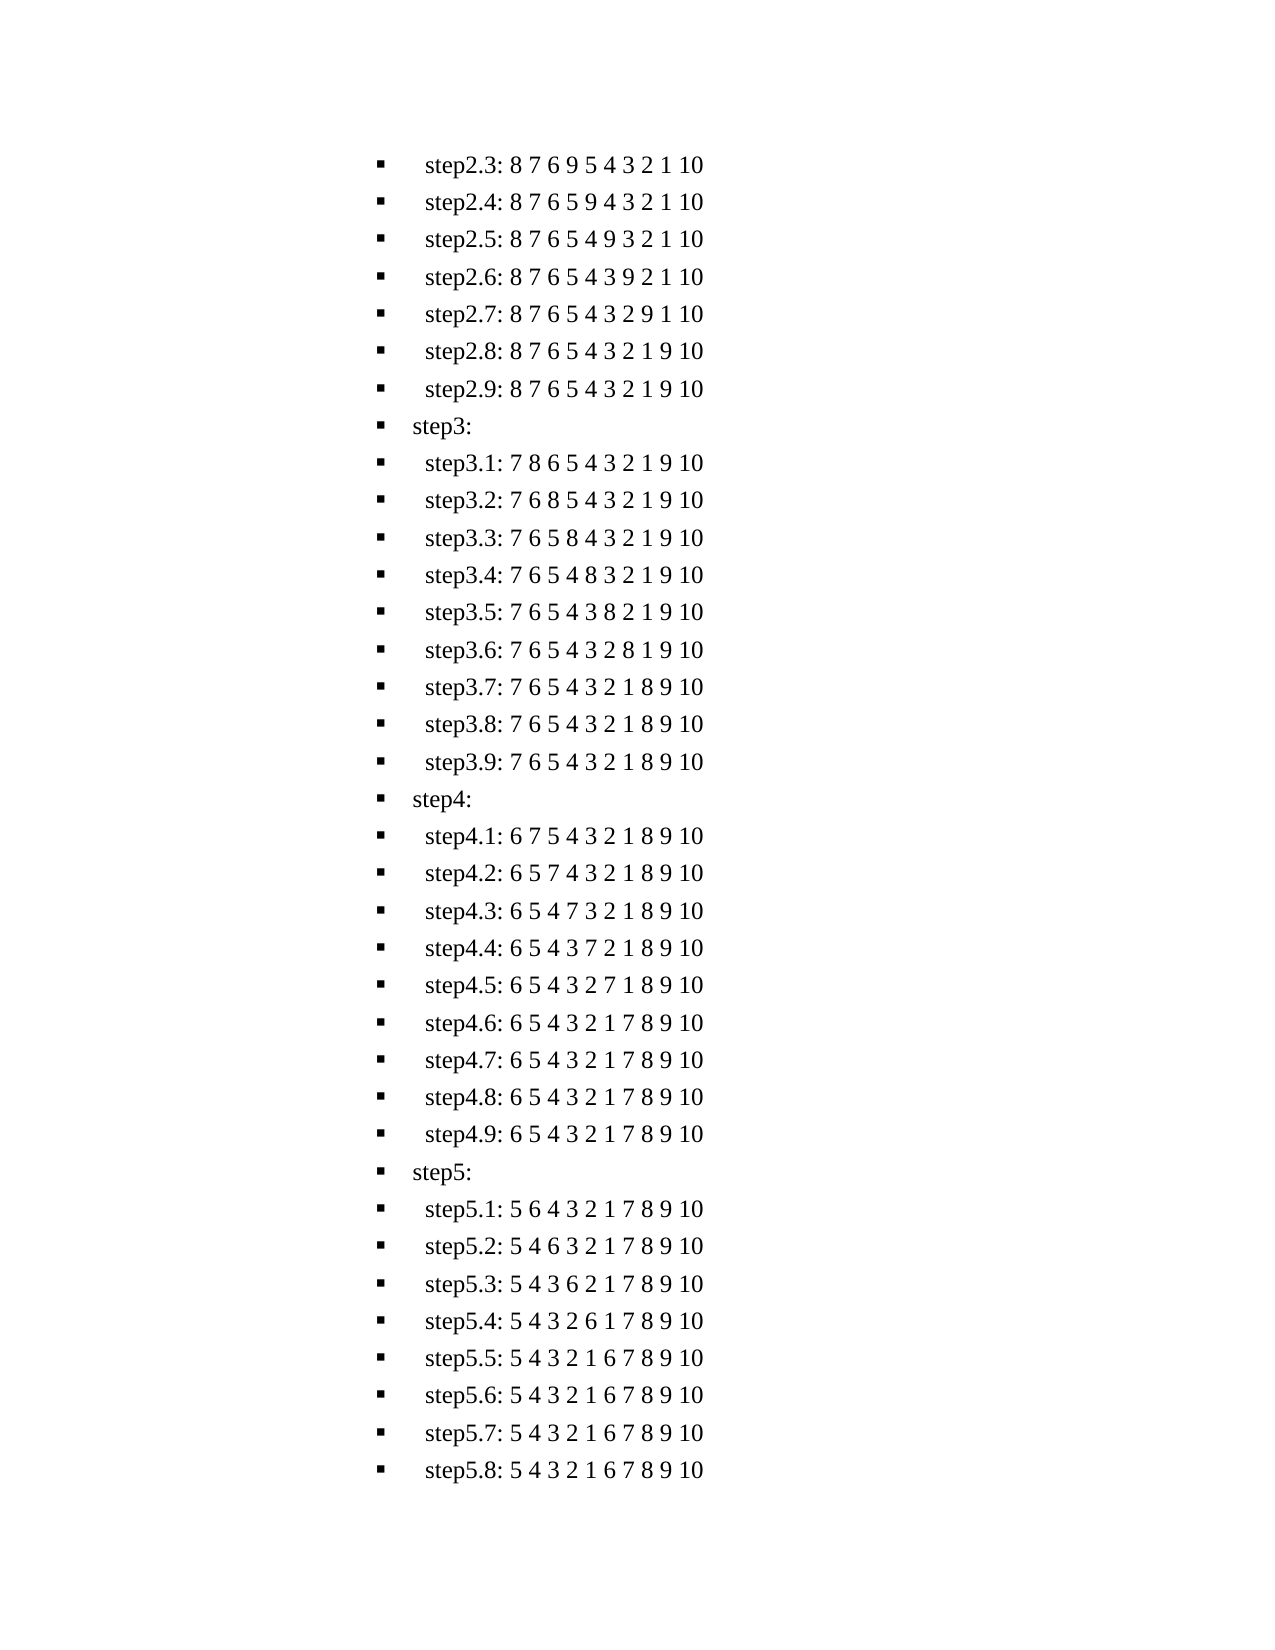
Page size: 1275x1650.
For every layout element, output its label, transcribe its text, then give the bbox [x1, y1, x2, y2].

list step5: [375, 1157, 1125, 1186]
list step3.8: 7 6 5 4 3 2 1 8 9 10 [375, 709, 1125, 738]
list step5.1: 5 6 4 3 2 1 7 8 9 10 [375, 1194, 1125, 1223]
list step5.3: 5 4 3 6 2 1 7 8 9 10 [375, 1269, 1125, 1297]
list step5.4: 5 4 3 2 6 1 7 8 9 10 [375, 1306, 1125, 1335]
list step3.5: 7 6 5 4 3 8 2 1 9 10 [375, 597, 1125, 626]
list step2.6: 8 7 6 5 4 3 9 2 1 10 [375, 262, 1125, 291]
list step2.5: 8 7 6 5 4 9 3 2 1 10 [375, 224, 1125, 253]
list step3.6: 7 6 5 4 3 2 8 1 9 10 [375, 635, 1125, 663]
list step5.7: 5 4 3 2 1 6 7 8 9 10 [375, 1418, 1125, 1447]
list step4.9: 6 5 4 3 2 1 7 8 9 10 [375, 1119, 1125, 1148]
list step4.5: 6 5 4 3 2 7 1 8 9 10 [375, 970, 1125, 999]
list step5.2: 5 4 6 3 2 1 7 8 9 10 [375, 1231, 1125, 1260]
list step4.4: 6 5 4 3 7 2 1 8 9 10 [375, 933, 1125, 962]
list step4.6: 6 5 4 3 2 1 7 8 9 10 [375, 1008, 1125, 1036]
list step3.9: 7 6 5 4 3 2 1 8 9 10 [375, 747, 1125, 775]
list step2.9: 8 7 6 5 4 3 2 1 9 10 [375, 374, 1125, 402]
list step4.1: 6 7 5 4 3 2 1 8 9 10 [375, 821, 1125, 850]
list step4.3: 6 5 4 7 3 2 1 8 9 10 [375, 896, 1125, 924]
list step2.8: 8 7 6 5 4 3 2 1 9 10 [375, 336, 1125, 365]
list step4.7: 6 5 4 3 2 1 7 8 9 10 [375, 1045, 1125, 1074]
list step2.7: 8 7 6 5 4 3 2 9 1 10 [375, 299, 1125, 328]
list step4: [375, 784, 1125, 813]
list step5.5: 5 4 3 2 1 6 7 8 9 10 [375, 1343, 1125, 1372]
list step5.6: 5 4 3 2 1 6 7 8 9 10 [375, 1381, 1125, 1409]
list step5.8: 5 4 3 2 1 6 7 8 9 10 [375, 1455, 1125, 1484]
list step4.8: 6 5 4 3 2 1 7 8 9 10 [375, 1082, 1125, 1111]
list step3.1: 7 8 6 5 4 3 2 1 9 10 [375, 448, 1125, 477]
list step3.3: 7 6 5 8 4 3 2 1 9 10 [375, 523, 1125, 552]
list step3.2: 7 6 8 5 4 3 2 1 9 10 [375, 486, 1125, 514]
list step3.4: 7 6 5 4 8 3 2 1 9 10 [375, 560, 1125, 589]
list step3: [375, 411, 1125, 440]
list step3.7: 7 6 5 4 3 2 1 8 9 10 [375, 672, 1125, 701]
list step2.4: 8 7 6 5 9 4 3 2 1 10 [375, 187, 1125, 216]
list step4.2: 6 5 7 4 3 2 1 8 9 10 [375, 858, 1125, 887]
list step2.3: 8 7 6 9 5 4 3 2 1 10 [375, 150, 1125, 179]
